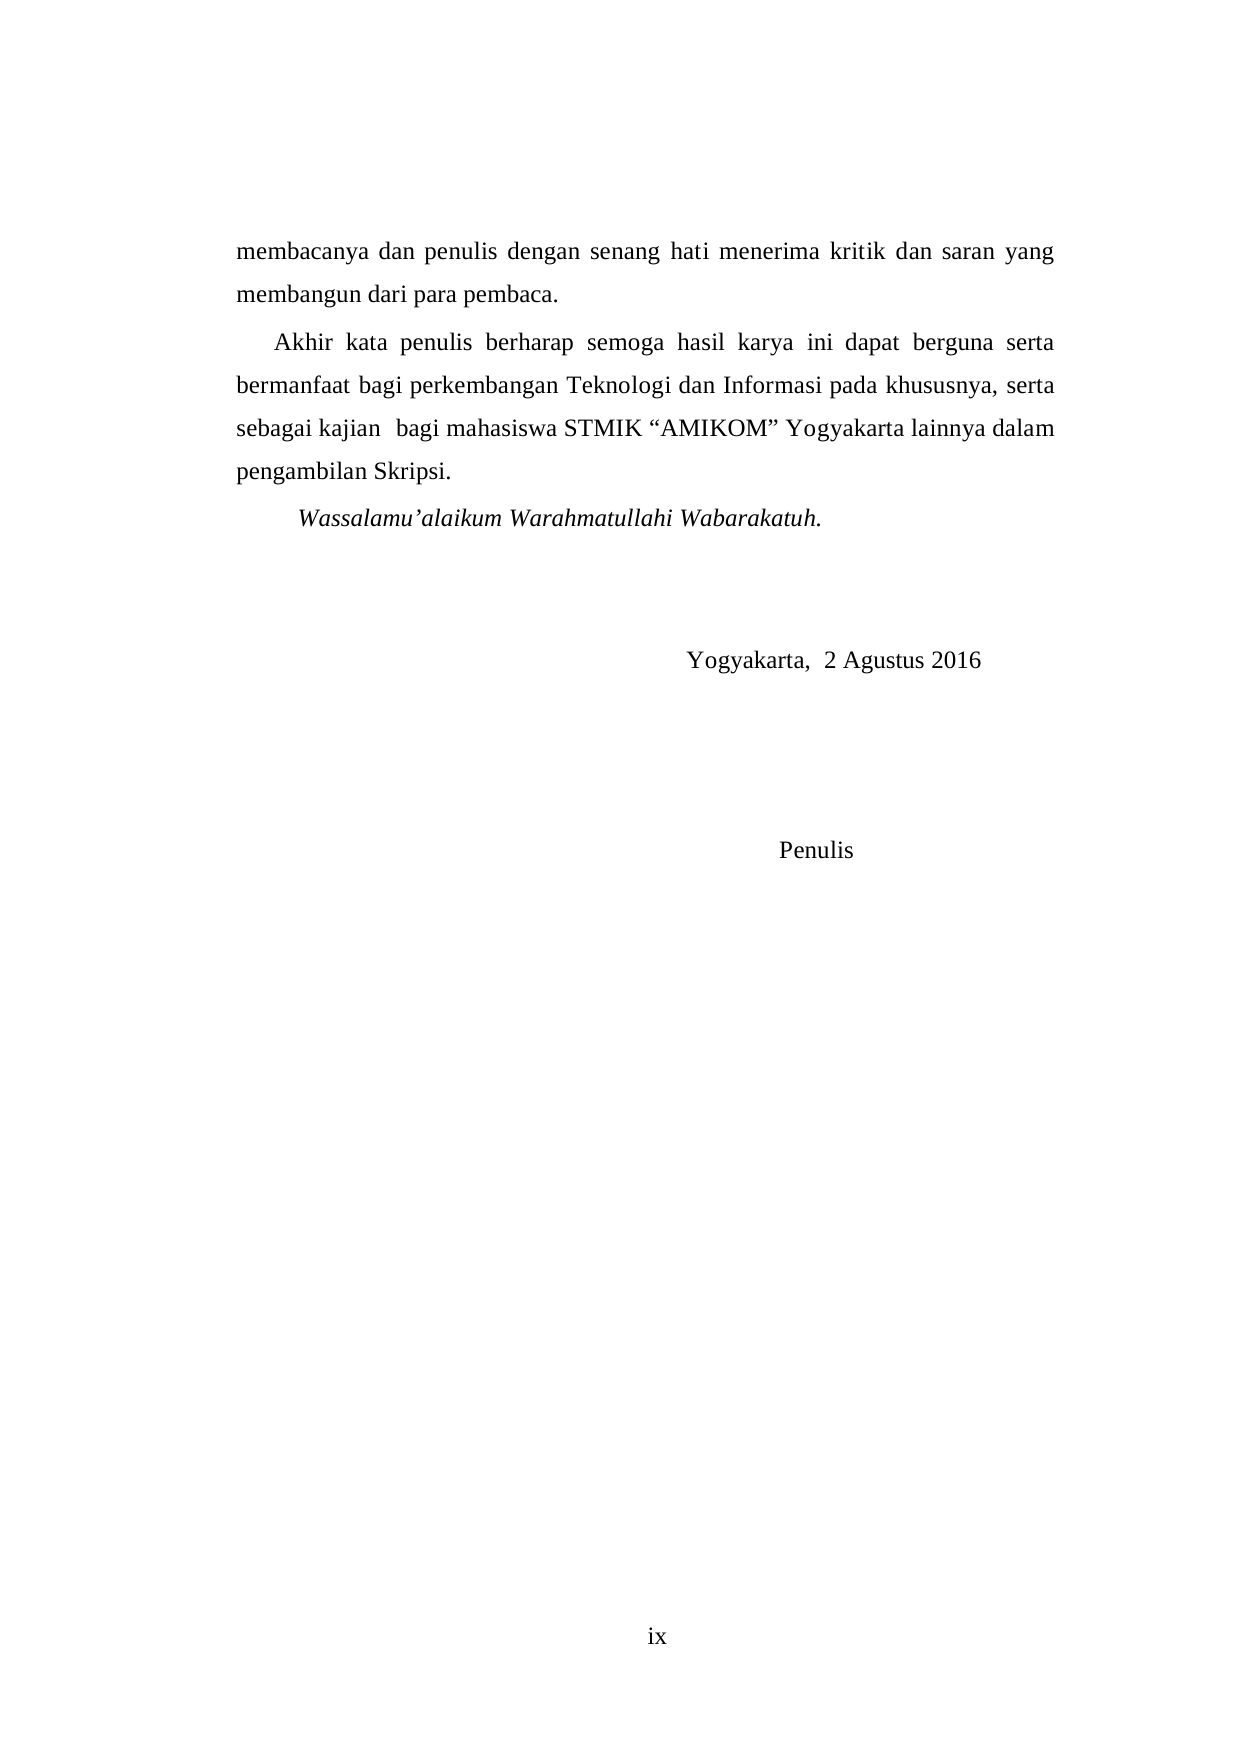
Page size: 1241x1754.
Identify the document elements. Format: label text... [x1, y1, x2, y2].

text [236, 236, 1055, 308]
text Akhir kata penulis berharap semoga hasil karya ini dapat berguna serta bermanfaat bagi perkembangan Teknologi dan Informasi pada khususnya, serta sebagai kajian bagi mahasiswa STMIK “AMIKOM” Yogyakarta lainnya dalam pengambilan Skripsi. [236, 327, 1055, 485]
text Yogyakarta, 2 Agustus 2016 [686, 645, 995, 674]
text Wassalamu’alaikum Warahmatullahi Wabarakatuh. [297, 503, 1063, 532]
text Penulis [611, 834, 896, 864]
